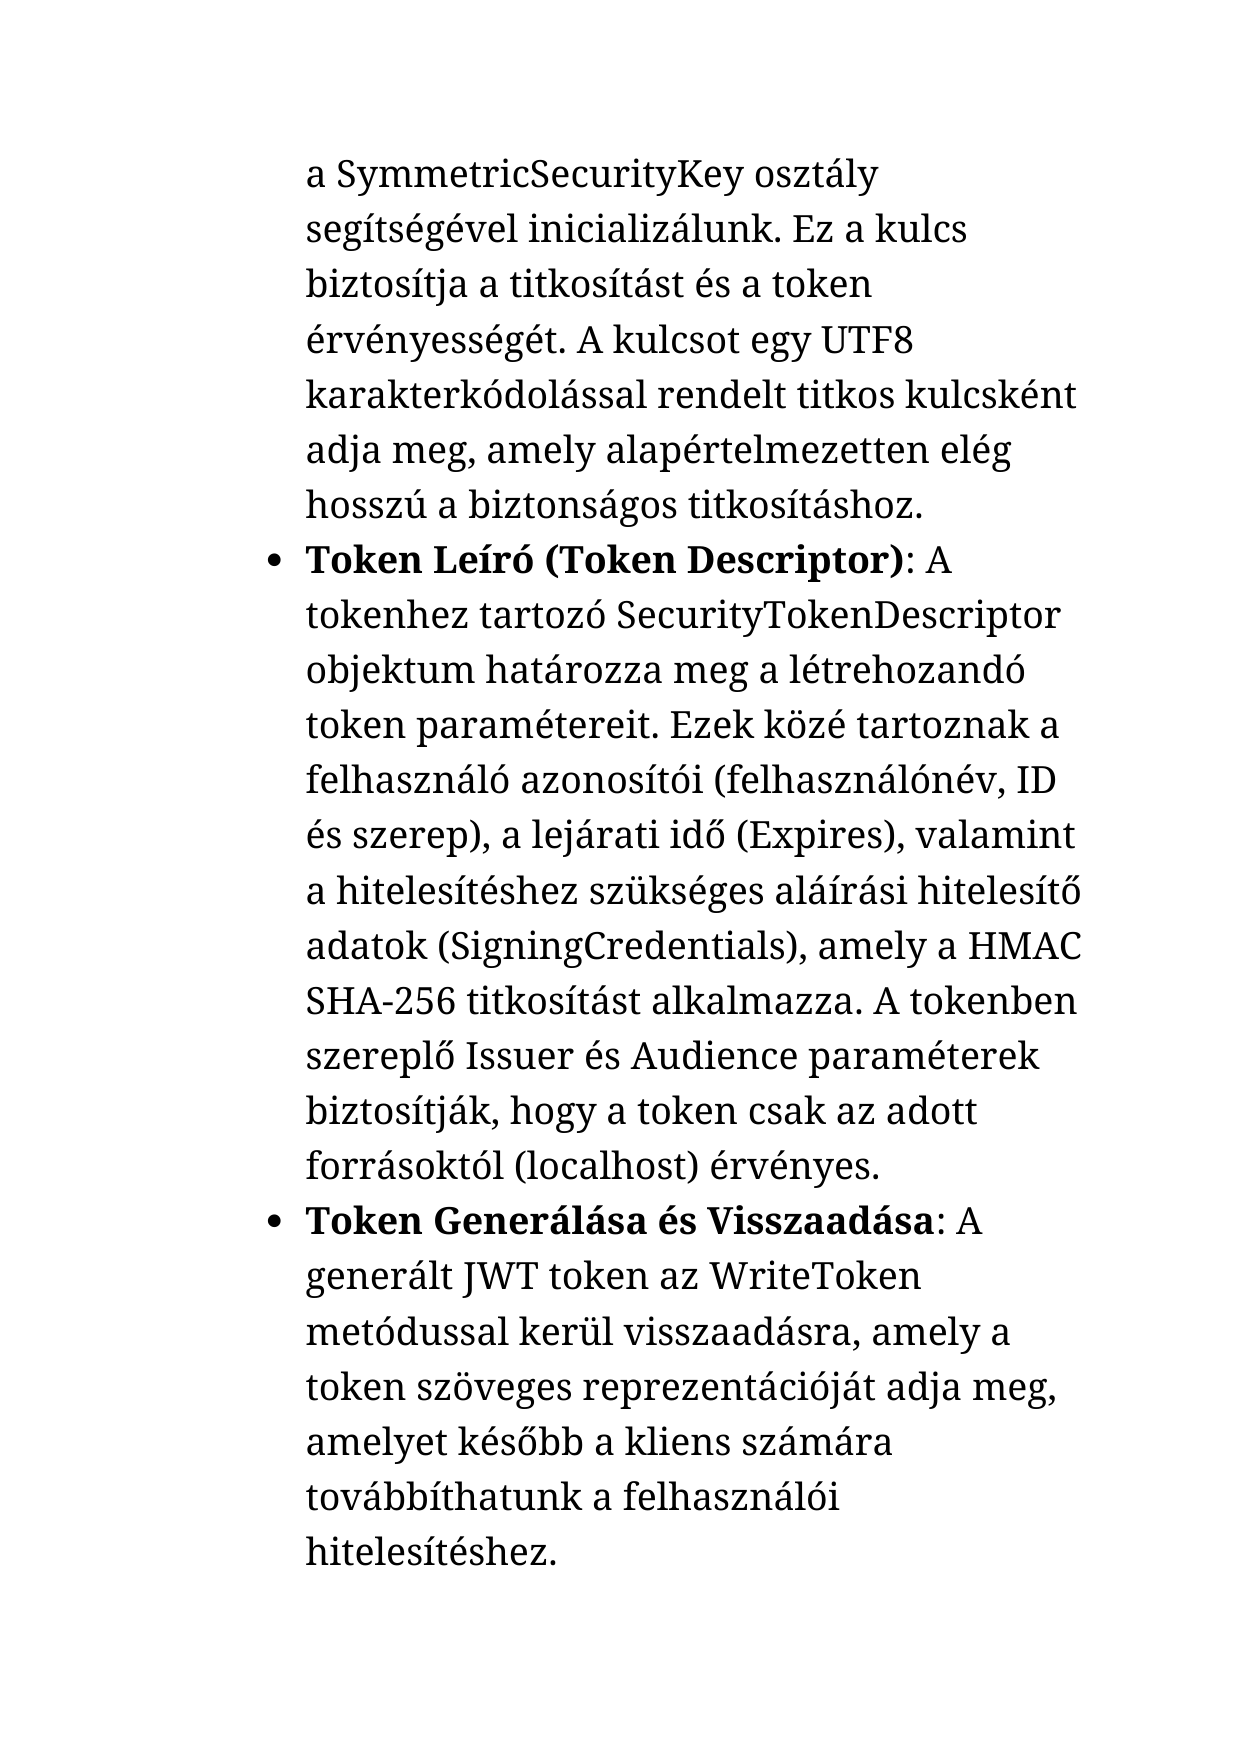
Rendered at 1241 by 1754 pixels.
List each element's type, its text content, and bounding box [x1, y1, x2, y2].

list Token Leíró (Token Descriptor): A tokenhez tartozó SecurityTokenDescriptor objektum határozza meg a létrehozandó token paramétereit. Ezek közé tartoznak a felhasználó azonosítói (felhasználónév, ID és szerep), a lejárati idő (Expires), valamint a hitelesítéshez szükséges aláírási hitelesítő adatok (SigningCredentials), amely a HMAC SHA-256 titkosítást alkalmazza. A tokenben szereplő Issuer és Audience paraméterek biztosítják, hogy a token csak az adott forrásoktól (localhost) érvényes. [268, 533, 1093, 1191]
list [268, 148, 1093, 529]
list Token Generálása és Visszaadása: A generált JWT token az WriteToken metódussal kerül visszaadásra, amely a token szöveges reprezentációját adja meg, amelyet később a kliens számára továbbíthatunk a felhasználói hitelesítéshez. [268, 1194, 1093, 1576]
